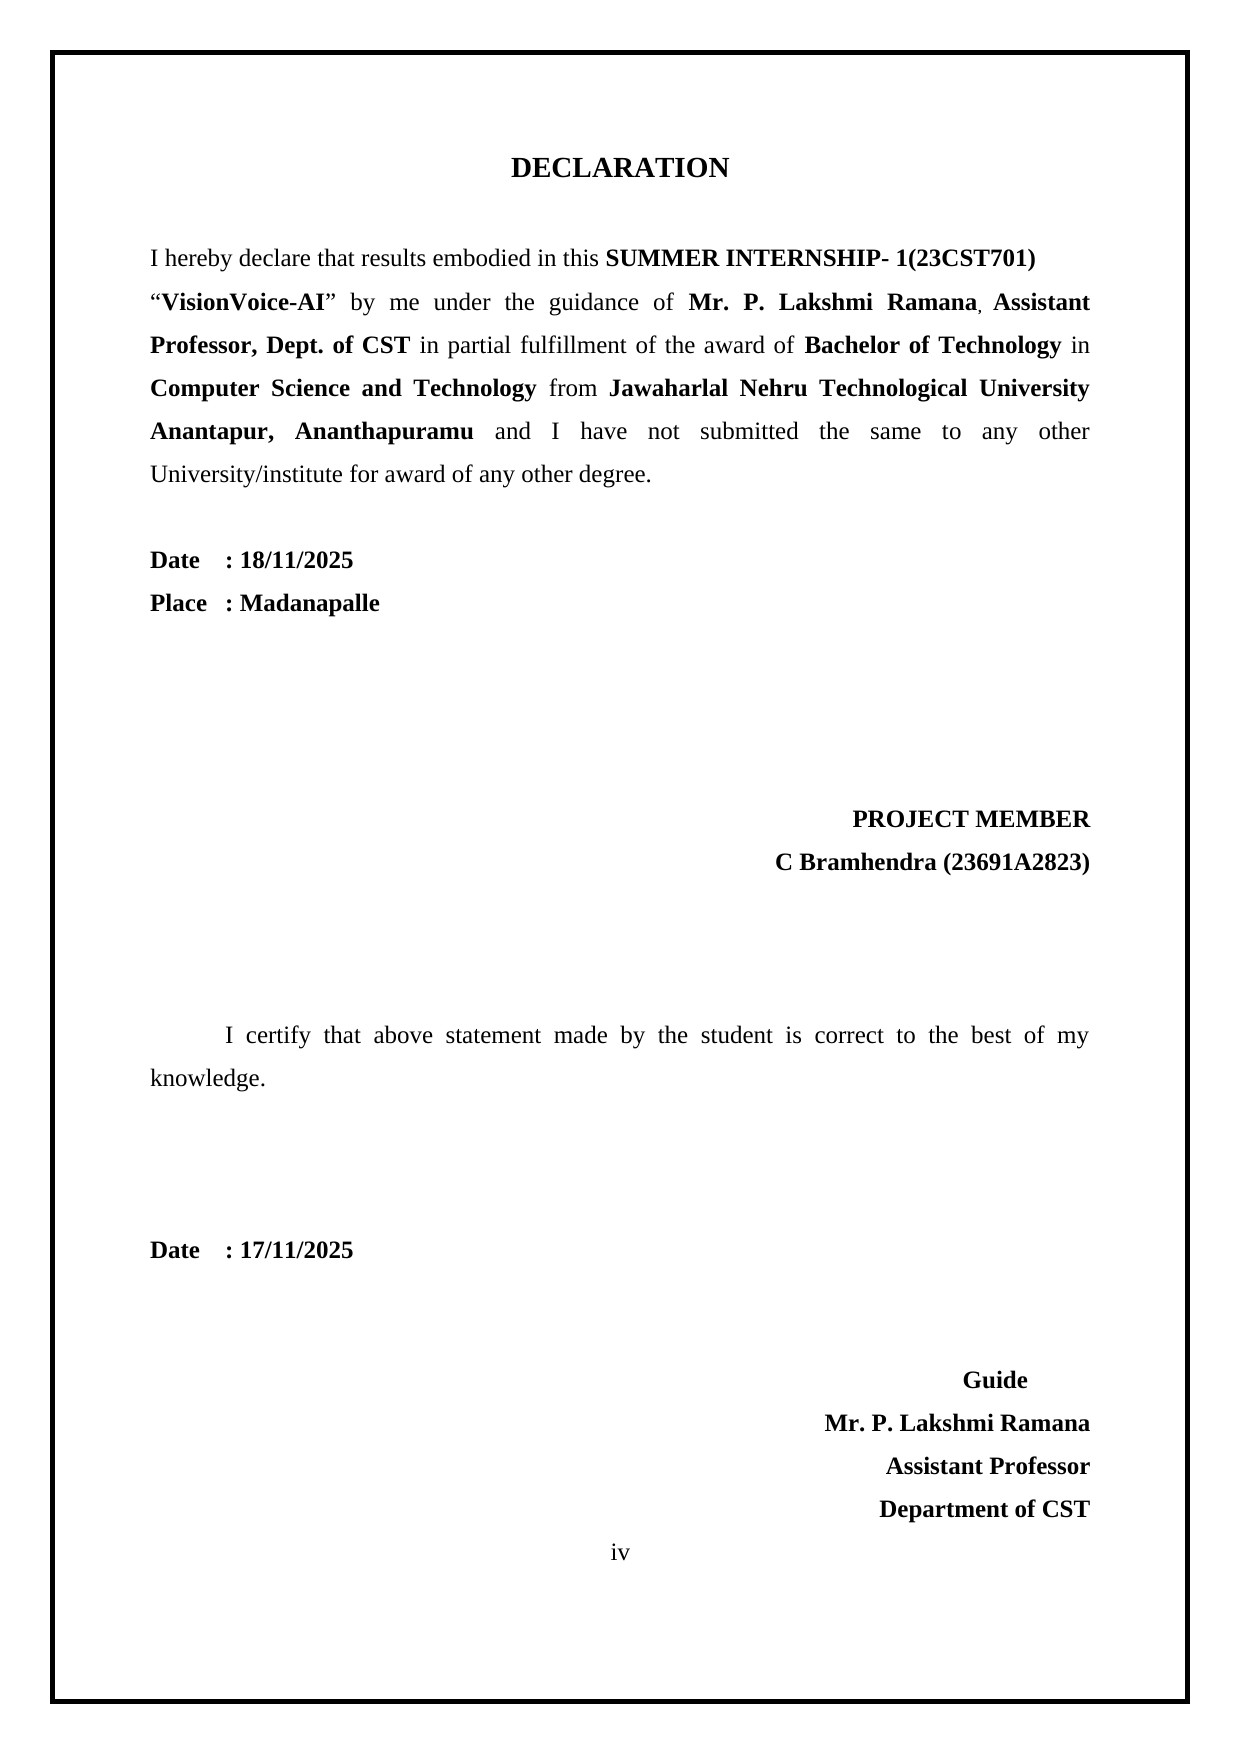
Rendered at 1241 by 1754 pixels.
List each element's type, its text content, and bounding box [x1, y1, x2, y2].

text C Bramhendra (23691A2823) [150, 847, 1090, 876]
text iv [150, 1537, 1090, 1566]
text Date : 17/11/2025 [150, 1235, 1090, 1307]
text “VisionVoice-AI” by me under the guidance of Mr. P. Lakshmi Ramana, Assistant Professor, Dept. of CST in partial fulfillment of the award of Bachelor of Technology in Computer Science and Technology from Jawaharlal Nehru Technological University Anantapur, Ananthapuramu and I have not submitted the same to any other University/institute for award of any other degree. [150, 287, 1090, 488]
text PROJECT MEMBER [675, 804, 1090, 833]
text I certify that above statement made by the student is correct to the best of my knowledge. [150, 1020, 1090, 1092]
text Mr. P. Lakshmi Ramana [150, 1408, 1090, 1437]
text DECLARATION [150, 150, 1090, 183]
text Guide [825, 1365, 1090, 1393]
text Place : Madanapalle [150, 588, 1090, 617]
text Department of CST [150, 1494, 1090, 1523]
text Assistant Professor [150, 1451, 1090, 1480]
text I hereby declare that results embodied in this SUMMER INTERNSHIP- 1(23CST701) [150, 243, 1090, 272]
text Date : 18/11/2025 [150, 545, 1090, 574]
